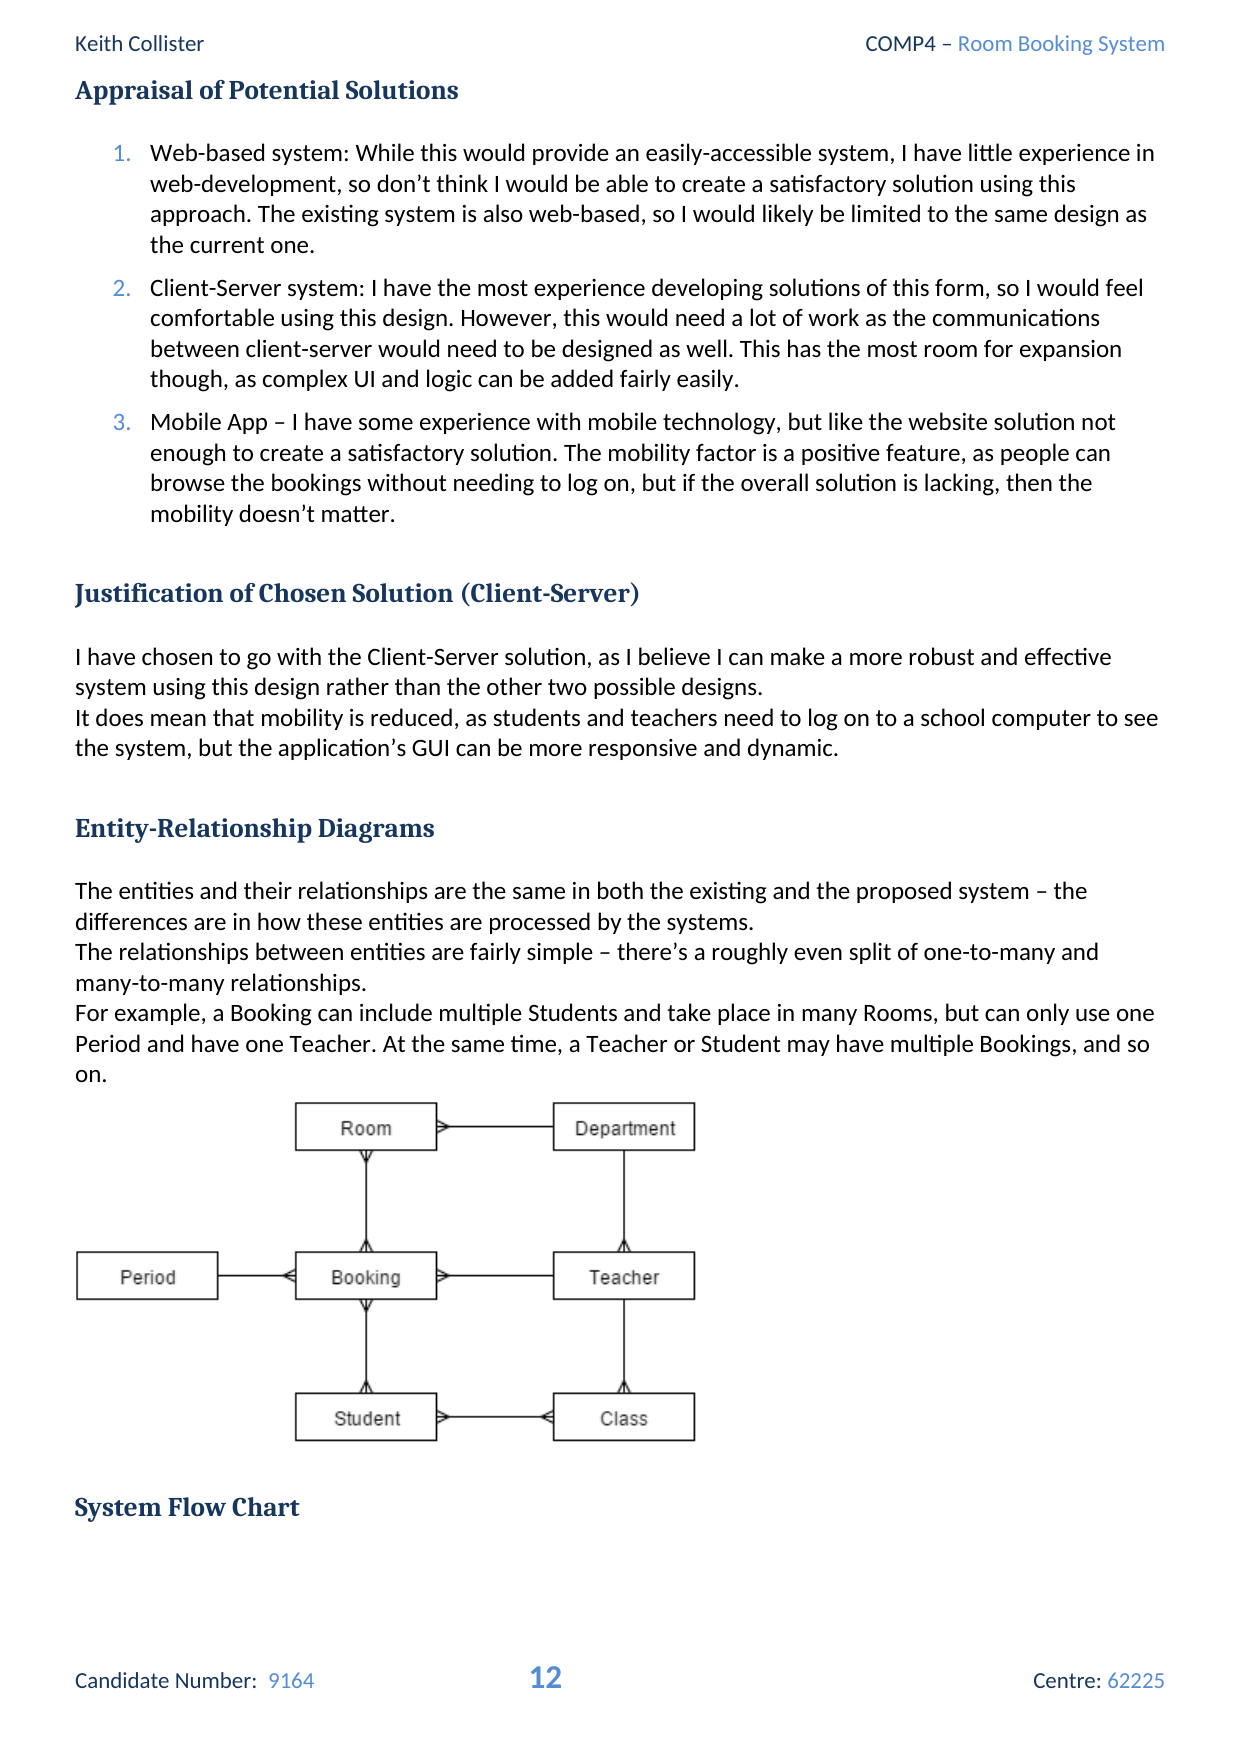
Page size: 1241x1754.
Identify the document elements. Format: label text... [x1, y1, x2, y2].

subtitle Entity-Relationship Diagrams [75, 813, 1165, 844]
text I have chosen to go with the Client-Server solution, as I believe I can make a more robust and effective system using this design rather than the other two possible designs. It does mean that mobility is reduced, as students and teachers need to log on to a school computer to see the system, but the application’s GUI can be more responsive and dynamic. [75, 641, 1165, 763]
list Web-based system: While this would provide an easily-accessible system, I have little experience in web-development, so don’t think I would be able to create a satisfactory solution using this approach. The existing system is also web-based, so I would likely be limited to the same design as the current one. [112, 137, 1165, 259]
list Client-Server system: I have the most experience developing solutions of this form, so I would feel comfortable using this design. However, this would need a lot of work as the communications between client-server would need to be designed as well. This has the most room for expansion though, as complex UI and logic can be added fairly easily. [112, 272, 1165, 394]
subtitle Justification of Chosen Solution (Client-Server) [75, 578, 1165, 610]
subtitle System Flow Chart [75, 1492, 1165, 1524]
text The entities and their relationships are the same in both the existing and the proposed system – the differences are in how these entities are processed by the systems. The relationships between entities are fairly simple – there’s a roughly even split of one-to-many and many-to-many relationships. For example, a Booking can include multiple Students and take place in many Rooms, but can only use one Period and have one Teacher. At the same time, a Teacher or Student may have multiple Bookings, and so on. [75, 875, 1165, 1089]
list Mobile App – I have some experience with mobile technology, but like the website solution not enough to create a satisfactory solution. The mobility factor is a positive feature, as people can browse the bookings without needing to log on, but if the overall solution is lacking, then the mobility doesn’t matter. [112, 406, 1165, 528]
subtitle Appraisal of Potential Solutions [75, 75, 1165, 106]
picture [75, 1101, 697, 1443]
